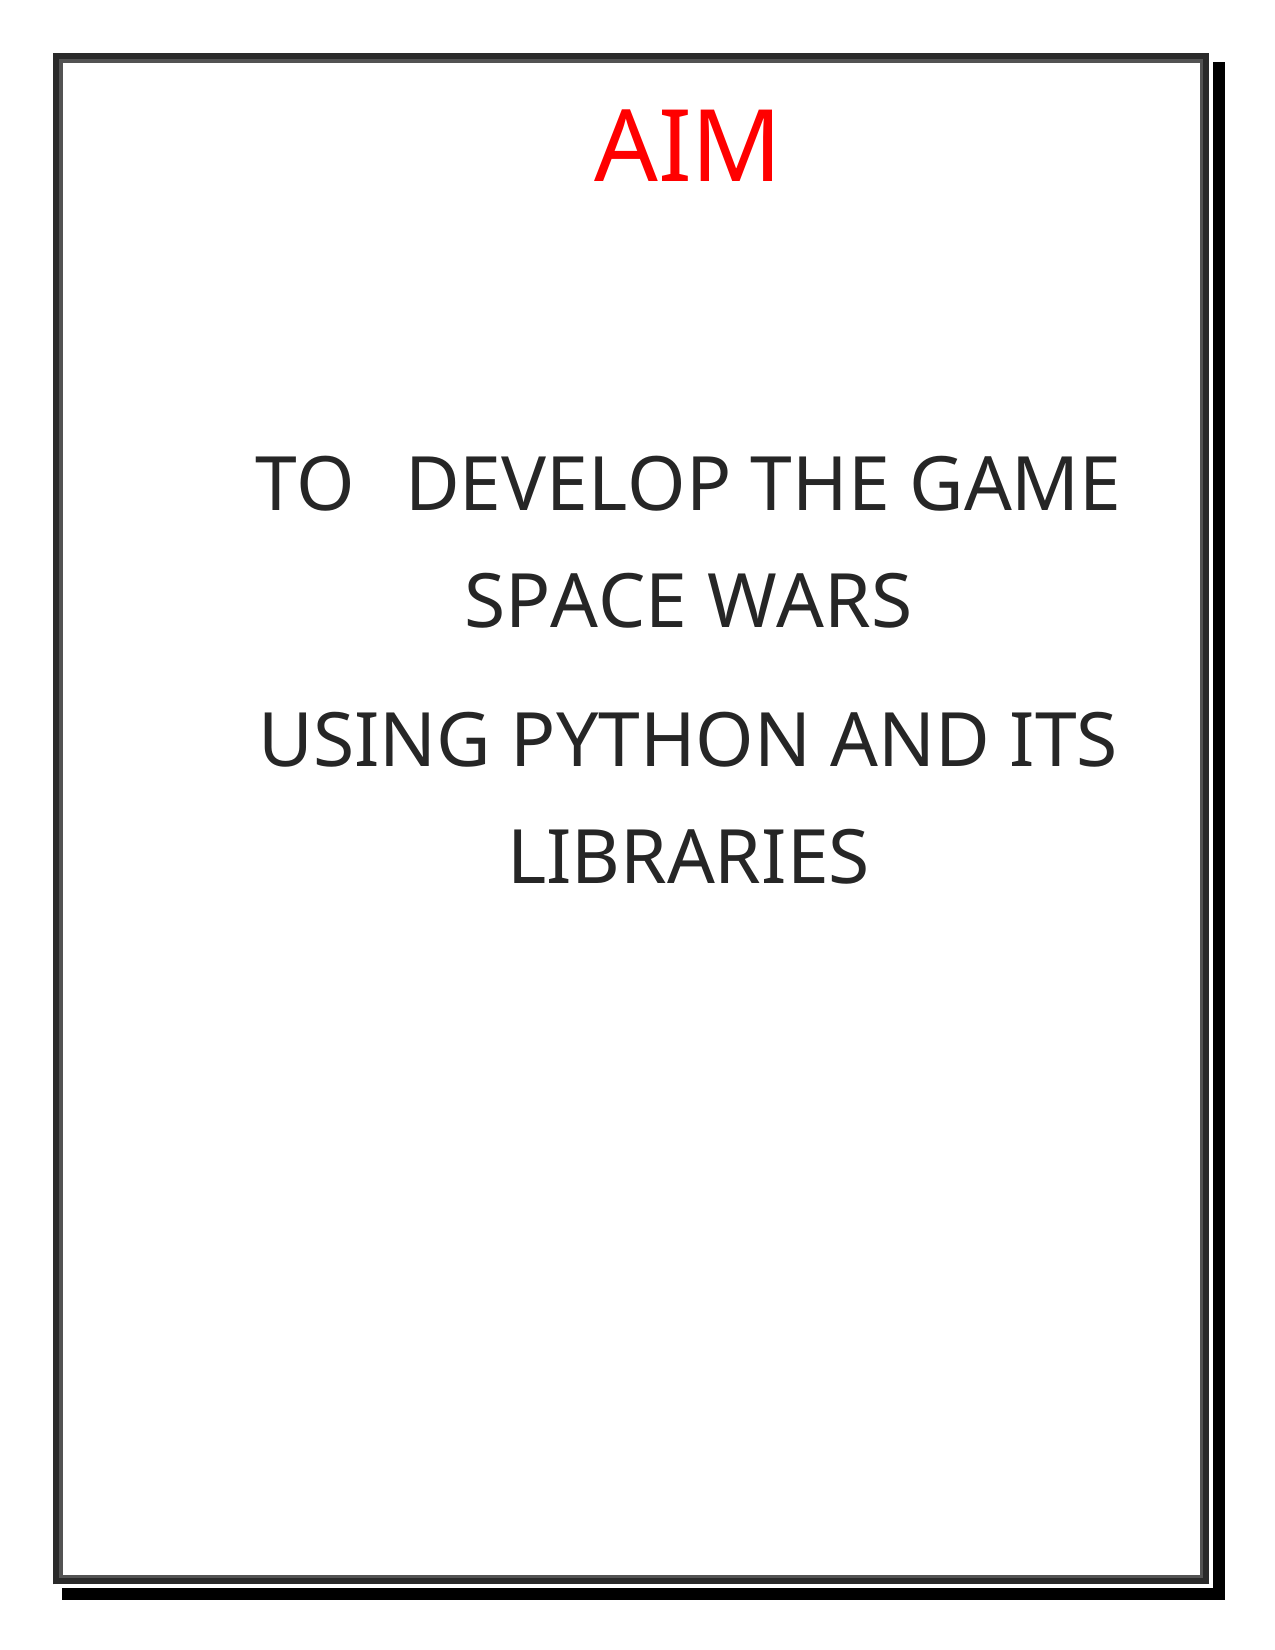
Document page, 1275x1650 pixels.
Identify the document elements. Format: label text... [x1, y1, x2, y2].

text TO DEVELOP THE GAME SPACE WARS [189, 430, 1187, 650]
text AIM [189, 75, 1187, 211]
text USING PYTHON AND ITS LIBRARIES [189, 686, 1187, 906]
